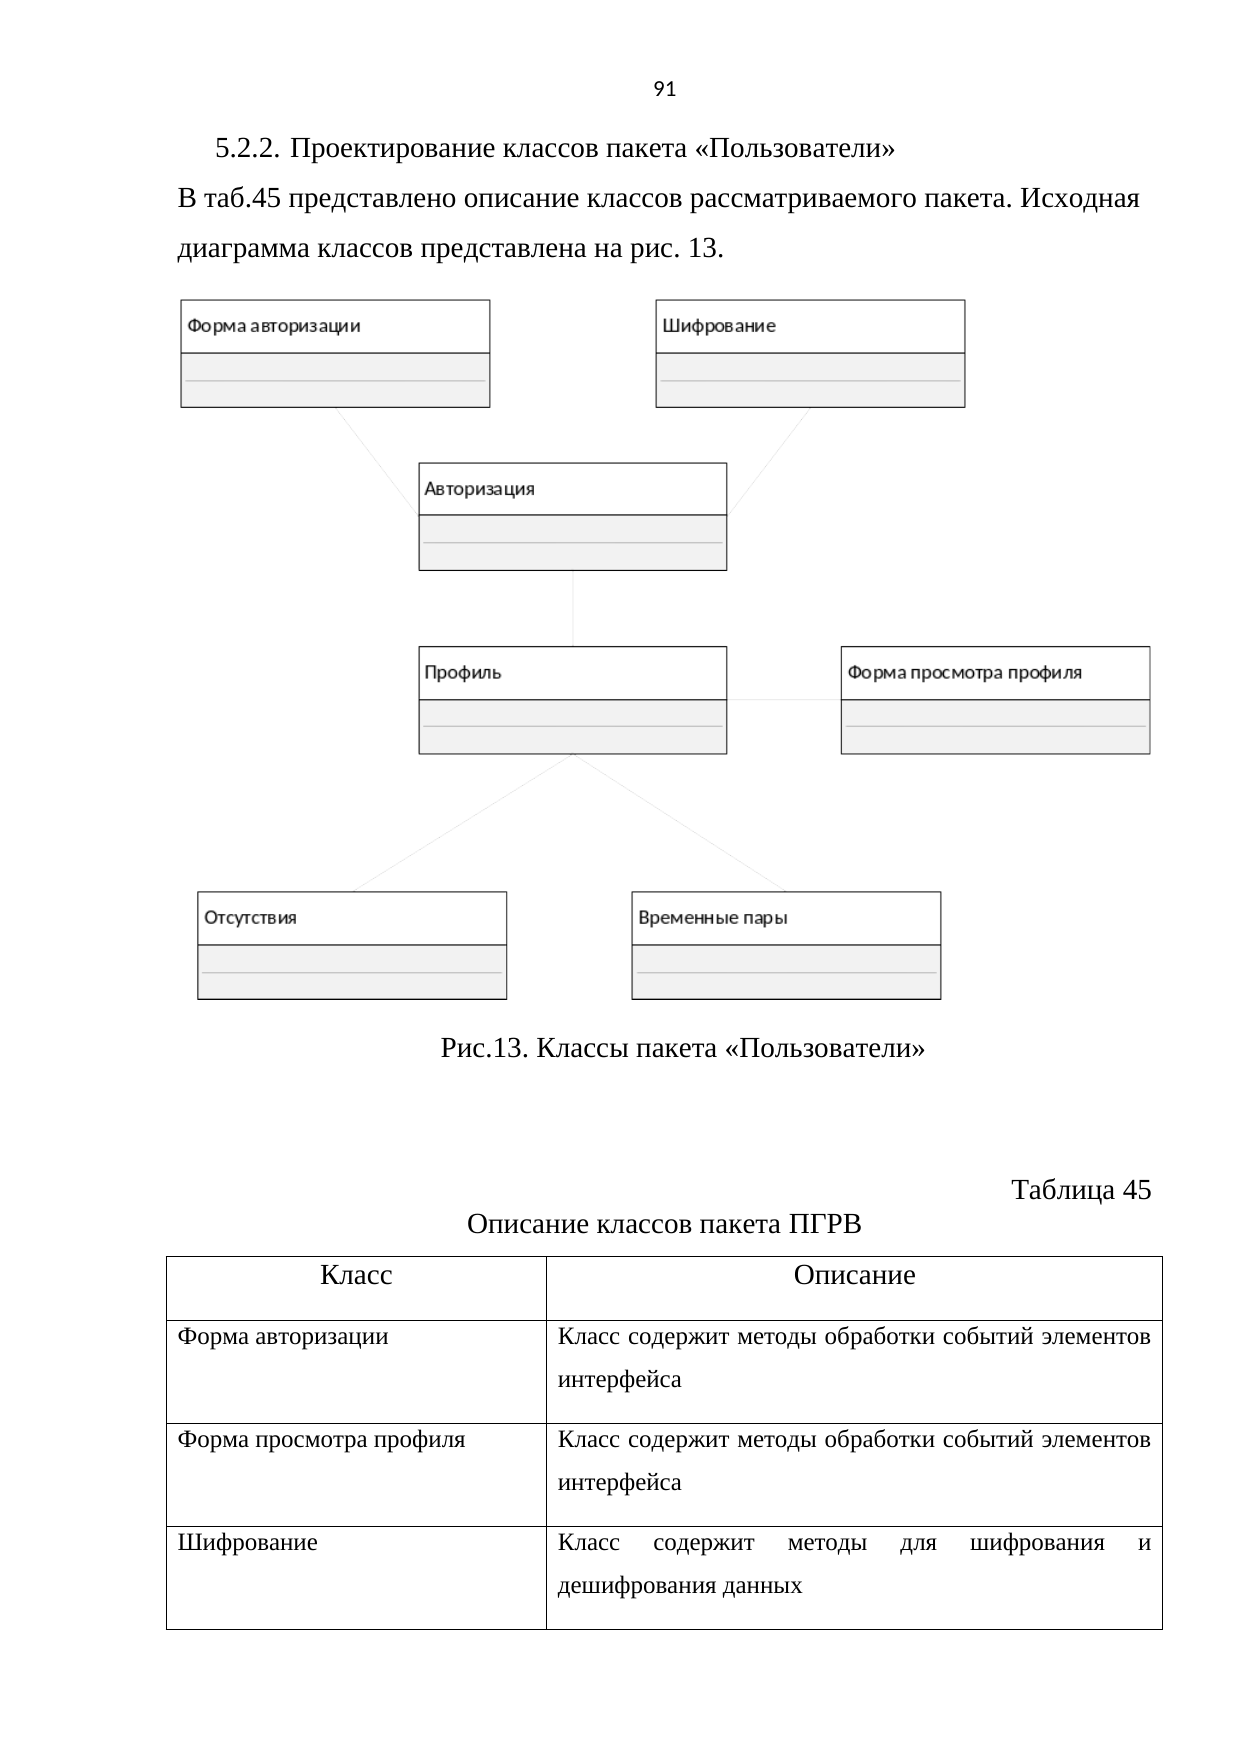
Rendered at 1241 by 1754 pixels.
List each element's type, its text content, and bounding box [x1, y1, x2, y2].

text Рис.13. Классы пакета «Пользователи» [177, 1030, 1152, 1063]
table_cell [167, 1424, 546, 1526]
text В таб.45 представлено описание классов рассматриваемого пакета. Исходная диаграмма классов представлена на рис. 13. [177, 180, 1152, 264]
list Проектирование классов пакета «Пользователи» [215, 130, 1152, 163]
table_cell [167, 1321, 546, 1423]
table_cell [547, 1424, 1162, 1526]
text Таблица 45 [177, 1172, 1152, 1206]
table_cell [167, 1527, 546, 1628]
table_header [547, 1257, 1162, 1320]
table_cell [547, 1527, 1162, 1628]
text Описание классов пакета ПГРВ [177, 1206, 1152, 1239]
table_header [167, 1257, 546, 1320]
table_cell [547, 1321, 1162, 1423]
